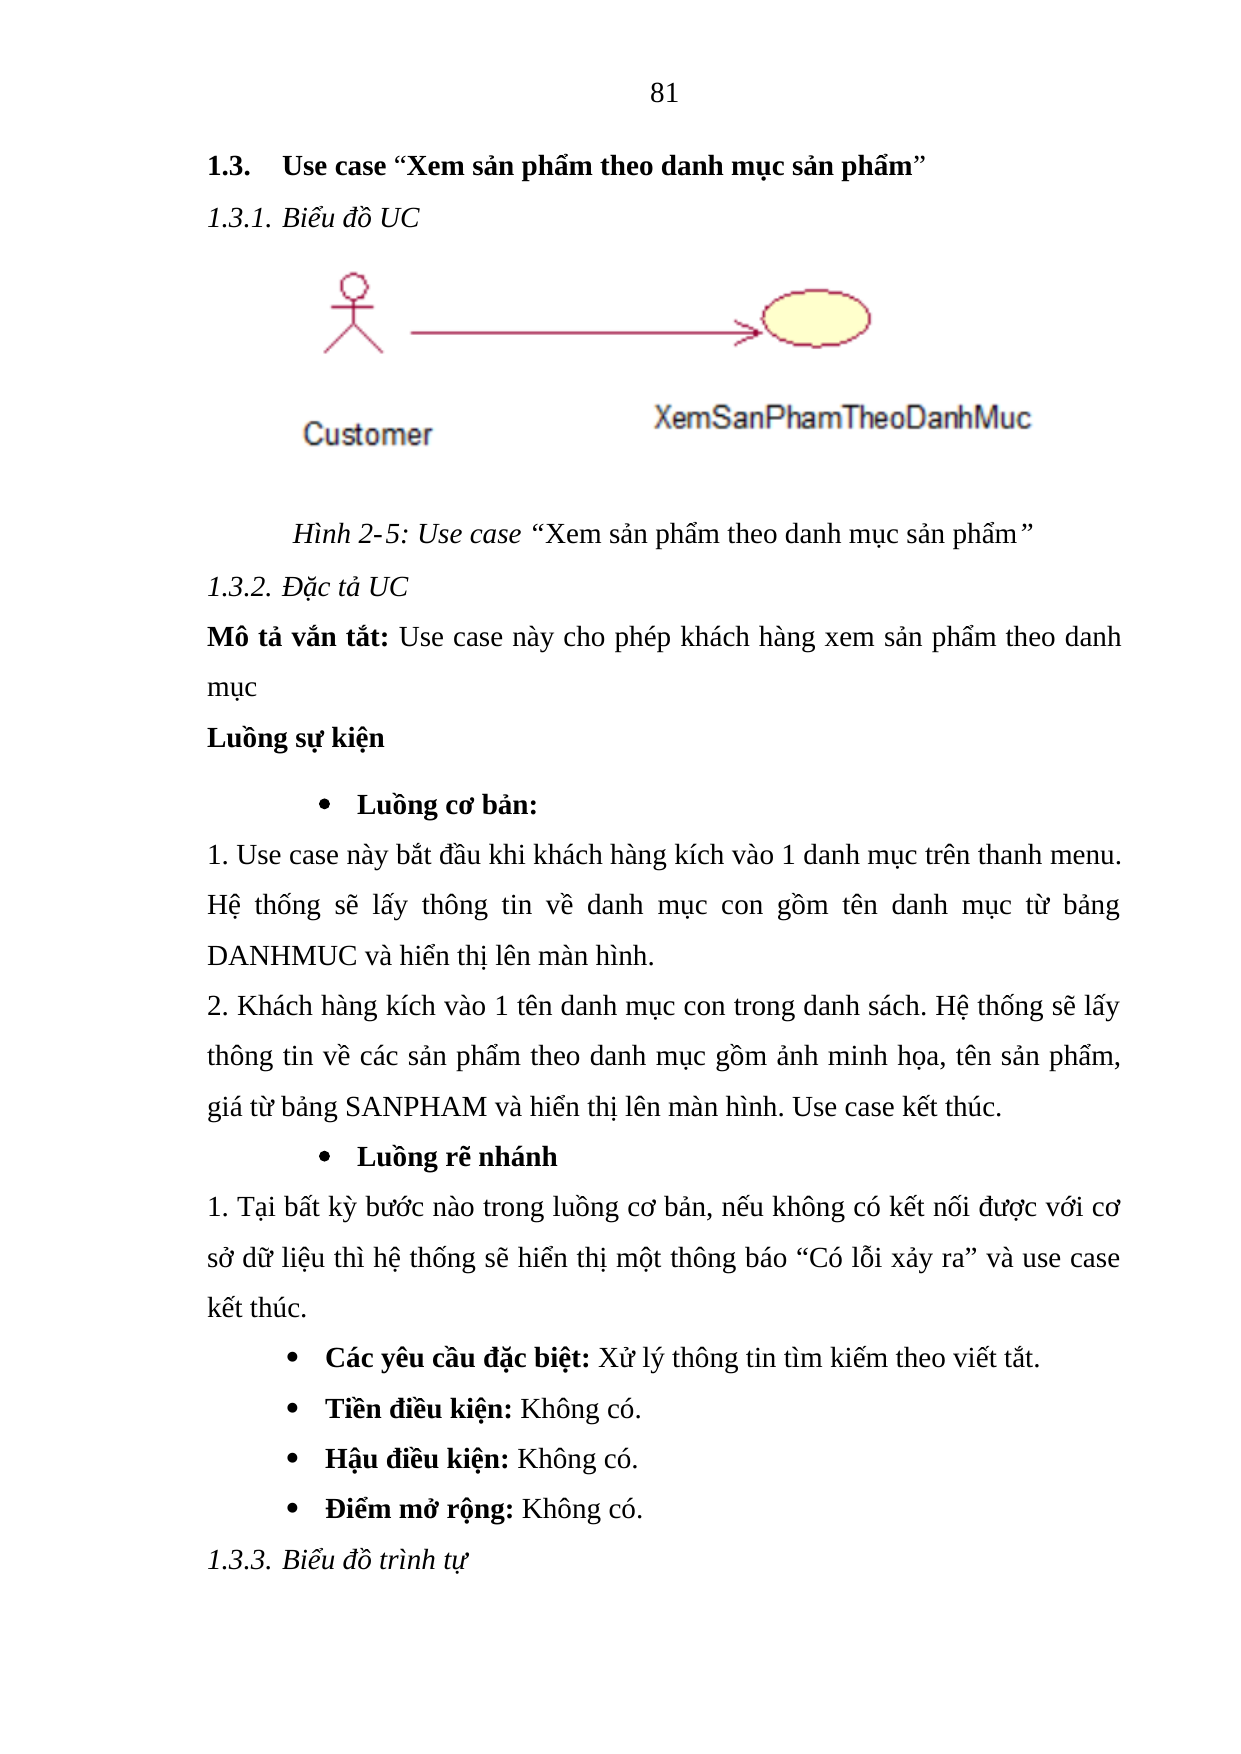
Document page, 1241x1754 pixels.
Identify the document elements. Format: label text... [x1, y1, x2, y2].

text Hình 2-5: Use case “Xem sản phẩm theo danh mục sản phẩm” [207, 516, 1122, 549]
text 2. Khách hàng kích vào 1 tên danh mục con trong danh sách. Hệ thống sẽ lấy thông tin về các sản phẩm theo danh mục gồm ảnh minh họa, tên sản phẩm, giá từ bảng SANPHAM và hiển thị lên màn hình. Use case kết thúc. [207, 988, 1122, 1122]
list Các yêu cầu đặc biệt: Xử lý thông tin tìm kiếm theo viết tắt. [287, 1340, 1122, 1374]
list Biểu đồ trình tự [207, 1542, 1122, 1576]
picture [269, 250, 1060, 500]
list Luồng cơ bản: [319, 787, 1122, 820]
list Đặc tả UC [207, 569, 1122, 602]
list Điểm mở rộng: Không có. [287, 1492, 1122, 1525]
text Mô tả vắn tắt: Use case này cho phép khách hàng xem sản phẩm theo danh mục [207, 619, 1122, 703]
text Luồng sự kiện [207, 720, 1122, 753]
list Tiền điều kiện: Không có. [287, 1391, 1122, 1424]
list Use case “Xem sản phẩm theo danh mục sản phẩm” [207, 148, 1122, 181]
list Biểu đồ UC [207, 201, 1122, 234]
list Luồng rẽ nhánh [319, 1139, 1122, 1173]
list Hậu điều kiện: Không có. [287, 1441, 1122, 1475]
text 1. Tại bất kỳ bước nào trong luồng cơ bản, nếu không có kết nối được với cơ sở dữ liệu thì hệ thống sẽ hiển thị một thông báo “Có lỗi xảy ra” và use case kết thúc. [207, 1189, 1122, 1324]
text 1. Use case này bắt đầu khi khách hàng kích vào 1 danh mục trên thanh menu. Hệ thống sẽ lấy thông tin về danh mục con gồm tên danh mục từ bảng DANHMUC và hiển thị lên màn hình. [207, 837, 1122, 971]
